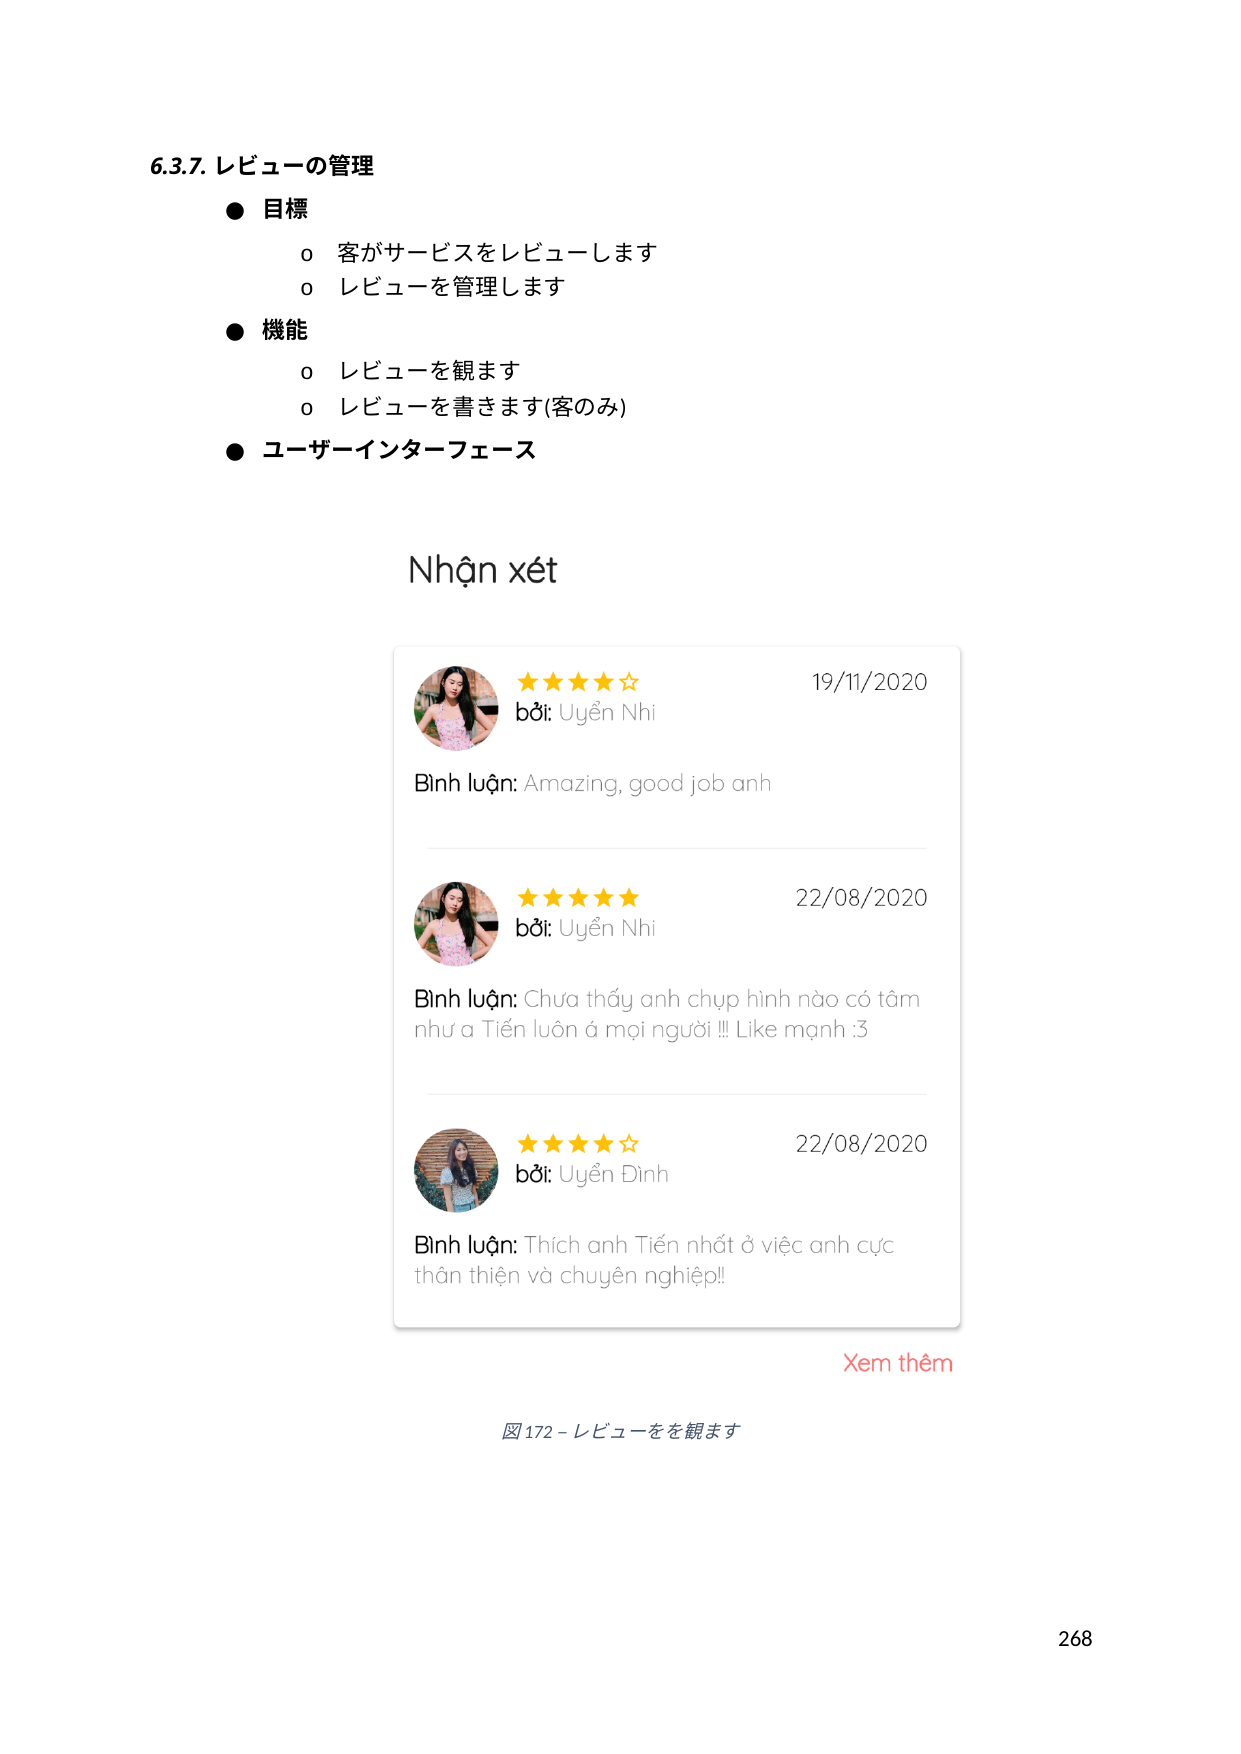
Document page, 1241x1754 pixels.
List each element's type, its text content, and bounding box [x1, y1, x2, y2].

list レビューを管理します [300, 271, 1093, 302]
list ユーザーインターフェース [225, 425, 1093, 472]
list 客がサービスをレビューします [300, 234, 1093, 268]
list レビューを観ます [300, 355, 1093, 386]
picture [375, 475, 980, 1415]
list 目標 [225, 184, 1093, 231]
list レビューを書きます(客のみ) [300, 389, 1093, 422]
list 機能 [225, 304, 1093, 351]
subtitle 6.3.7. レビューの管理 [150, 150, 1093, 181]
text 図172 – レビューをを観ます [150, 1417, 1093, 1444]
